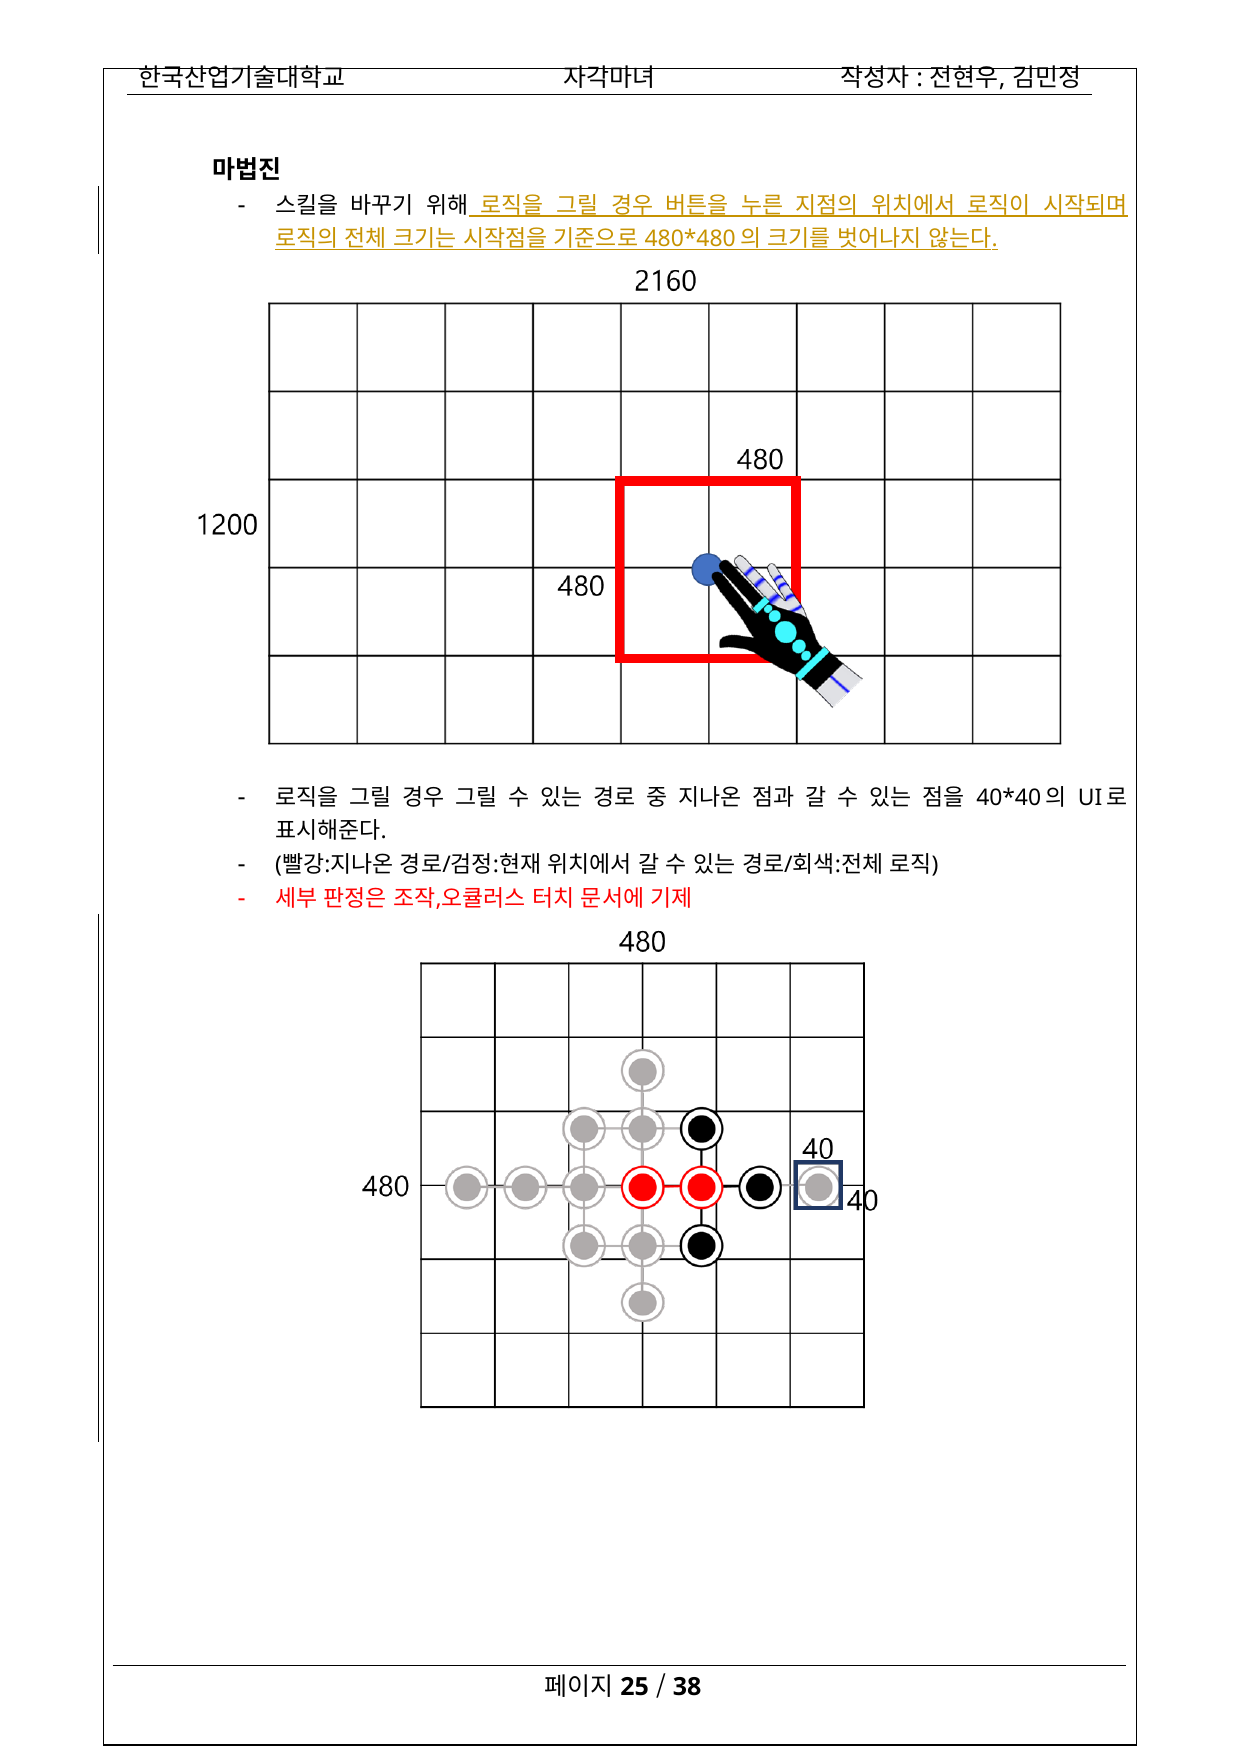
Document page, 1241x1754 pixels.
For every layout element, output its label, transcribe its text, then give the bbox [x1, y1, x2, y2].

list 스킬을 바꾸기 위해 [237, 186, 1128, 254]
subtitle 마법진 [212, 150, 1128, 186]
picture [178, 253, 1062, 745]
picture [344, 913, 896, 1409]
list (빨강:지나온 경로/검정:현재 위치에서 갈 수 있는 경로/회색:전체 로직) [237, 846, 1128, 880]
list 로직을 그릴 경우 그릴 수 있는 경로 중 지나온 점과 갈 수 있는 점을 40*40의 UI로 표시해준다. [237, 778, 1128, 846]
list 세부 판정은 조작,오큘러스 터치 문서에 기제 [237, 880, 1128, 914]
